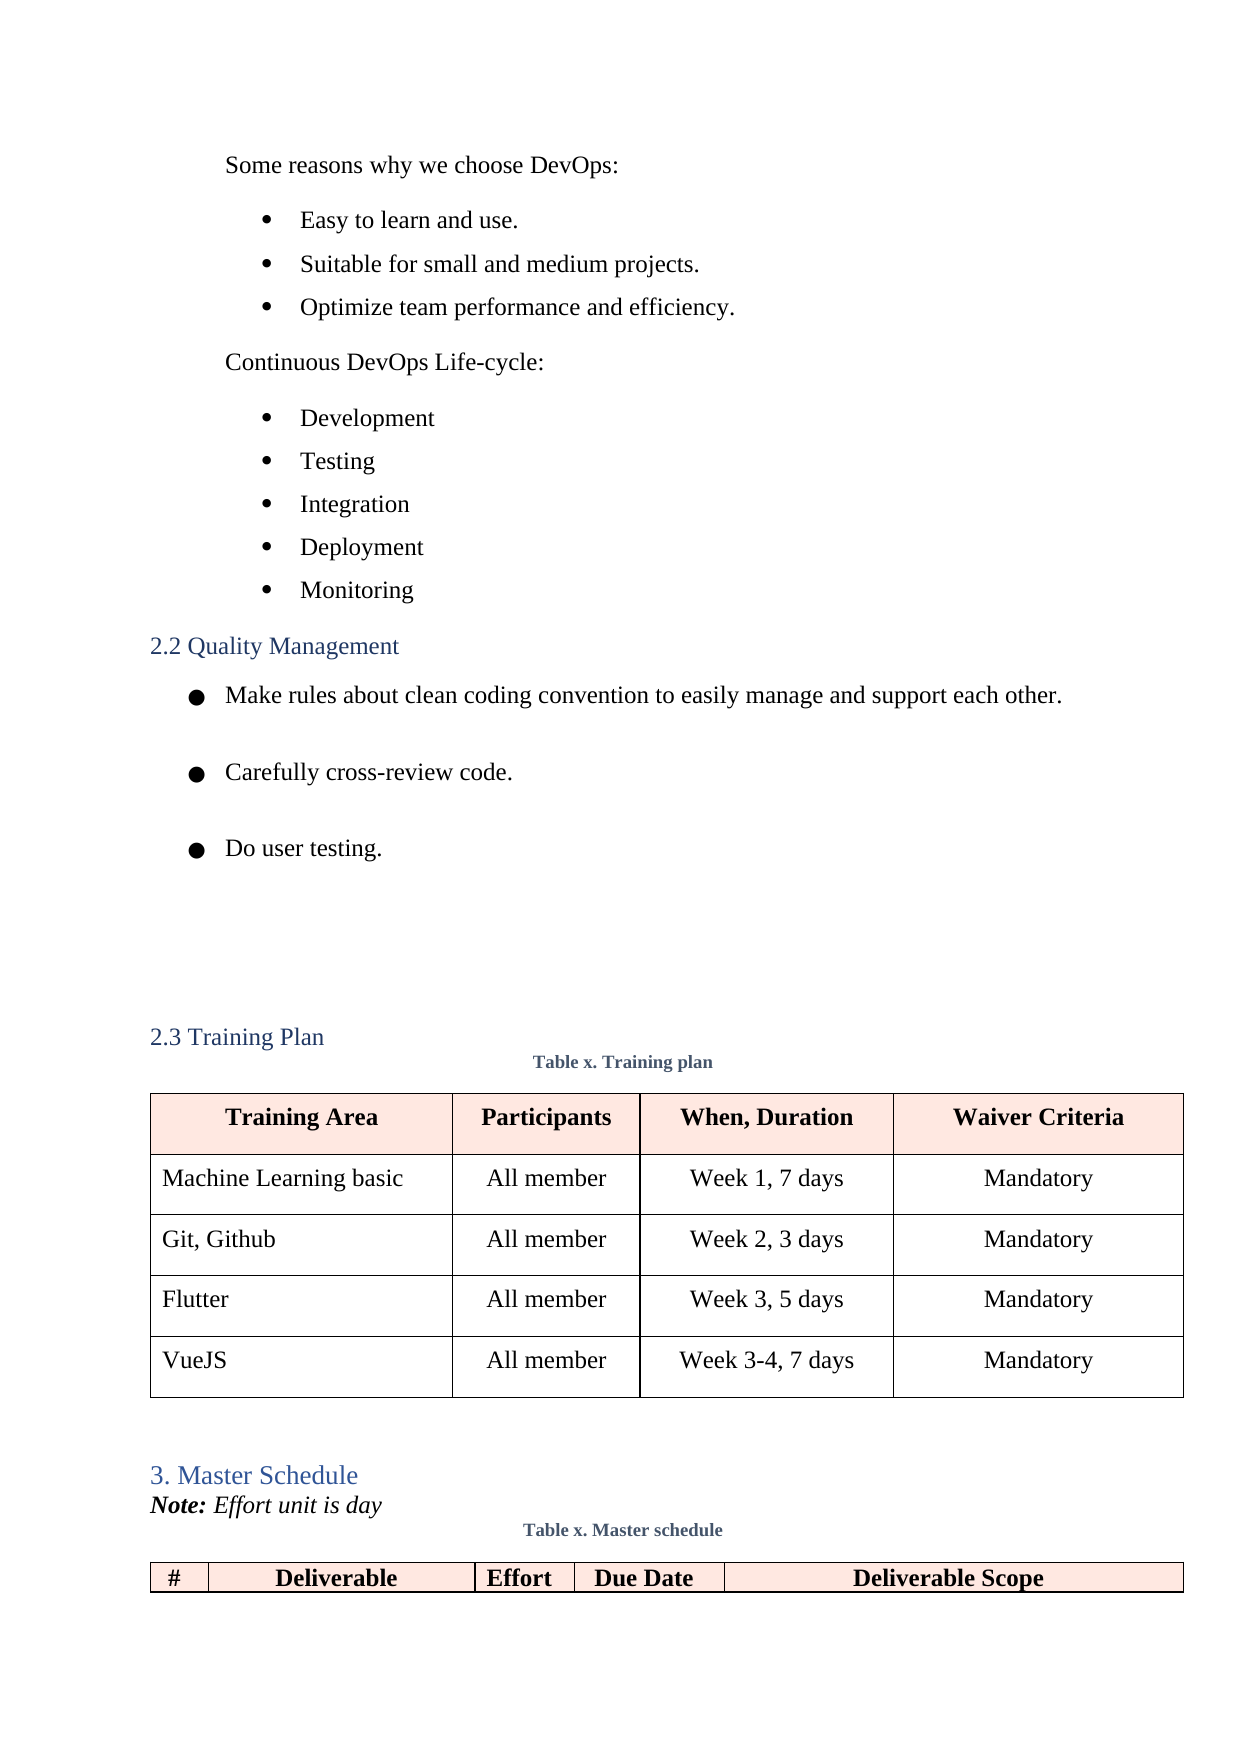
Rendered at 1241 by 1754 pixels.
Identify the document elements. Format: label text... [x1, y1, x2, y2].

list Integration [262, 489, 1096, 518]
text Note: Effort unit is day [150, 1490, 1096, 1519]
table_cell All member [453, 1215, 639, 1275]
table_cell Mandatory [894, 1215, 1183, 1275]
text Continuous DevOps Life-cycle: [150, 347, 1096, 376]
table_cell Week 3-4, 7 days [641, 1337, 893, 1397]
list Do user testing. [150, 826, 1096, 868]
list Easy to learn and use. [262, 206, 1096, 234]
list Testing [262, 446, 1096, 475]
table_header Deliverable Scope [725, 1563, 1183, 1591]
list Suitable for small and medium projects. [262, 249, 1096, 277]
subtitle 3. Master Schedule [150, 1459, 1096, 1490]
table_header # [151, 1563, 208, 1591]
list Optimize team performance and efficiency. [262, 292, 1096, 321]
table_cell VueJS [151, 1337, 452, 1397]
list Deployment [262, 532, 1096, 561]
table_cell All member [453, 1155, 639, 1214]
table_header Waiver Criteria [894, 1094, 1183, 1154]
list Carefully cross-review code. [150, 749, 1096, 792]
table_cell Mandatory [894, 1337, 1183, 1397]
table_header When, Duration [641, 1094, 893, 1154]
table_cell Mandatory [894, 1276, 1183, 1336]
subtitle 2.2 Quality Management [150, 631, 1096, 660]
table_cell Week 3, 5 days [641, 1276, 893, 1336]
text Some reasons why we choose DevOps: [150, 150, 1096, 179]
table_cell All member [453, 1276, 639, 1336]
list Make rules about clean coding convention to easily manage and support each other. [150, 672, 1096, 715]
table_cell Week 2, 3 days [641, 1215, 893, 1275]
table_header Participants [453, 1094, 639, 1154]
table_header Due Date [575, 1563, 724, 1591]
table_header Training Area [151, 1094, 452, 1154]
table_header Effort [476, 1563, 574, 1591]
text Table x. Master schedule [150, 1519, 1096, 1541]
table_cell Machine Learning basic [151, 1155, 452, 1214]
table_cell All member [453, 1337, 639, 1397]
list Development [262, 403, 1096, 432]
table_header Deliverable [209, 1563, 474, 1591]
table_cell Mandatory [894, 1155, 1183, 1214]
list Monitoring [262, 576, 1096, 604]
table_cell Git, Github [151, 1215, 452, 1275]
table_cell Flutter [151, 1276, 452, 1336]
subtitle 2.3 Training Plan [150, 1022, 1096, 1051]
text Table x. Training plan [150, 1051, 1096, 1072]
table_cell Week 1, 7 days [641, 1155, 893, 1214]
